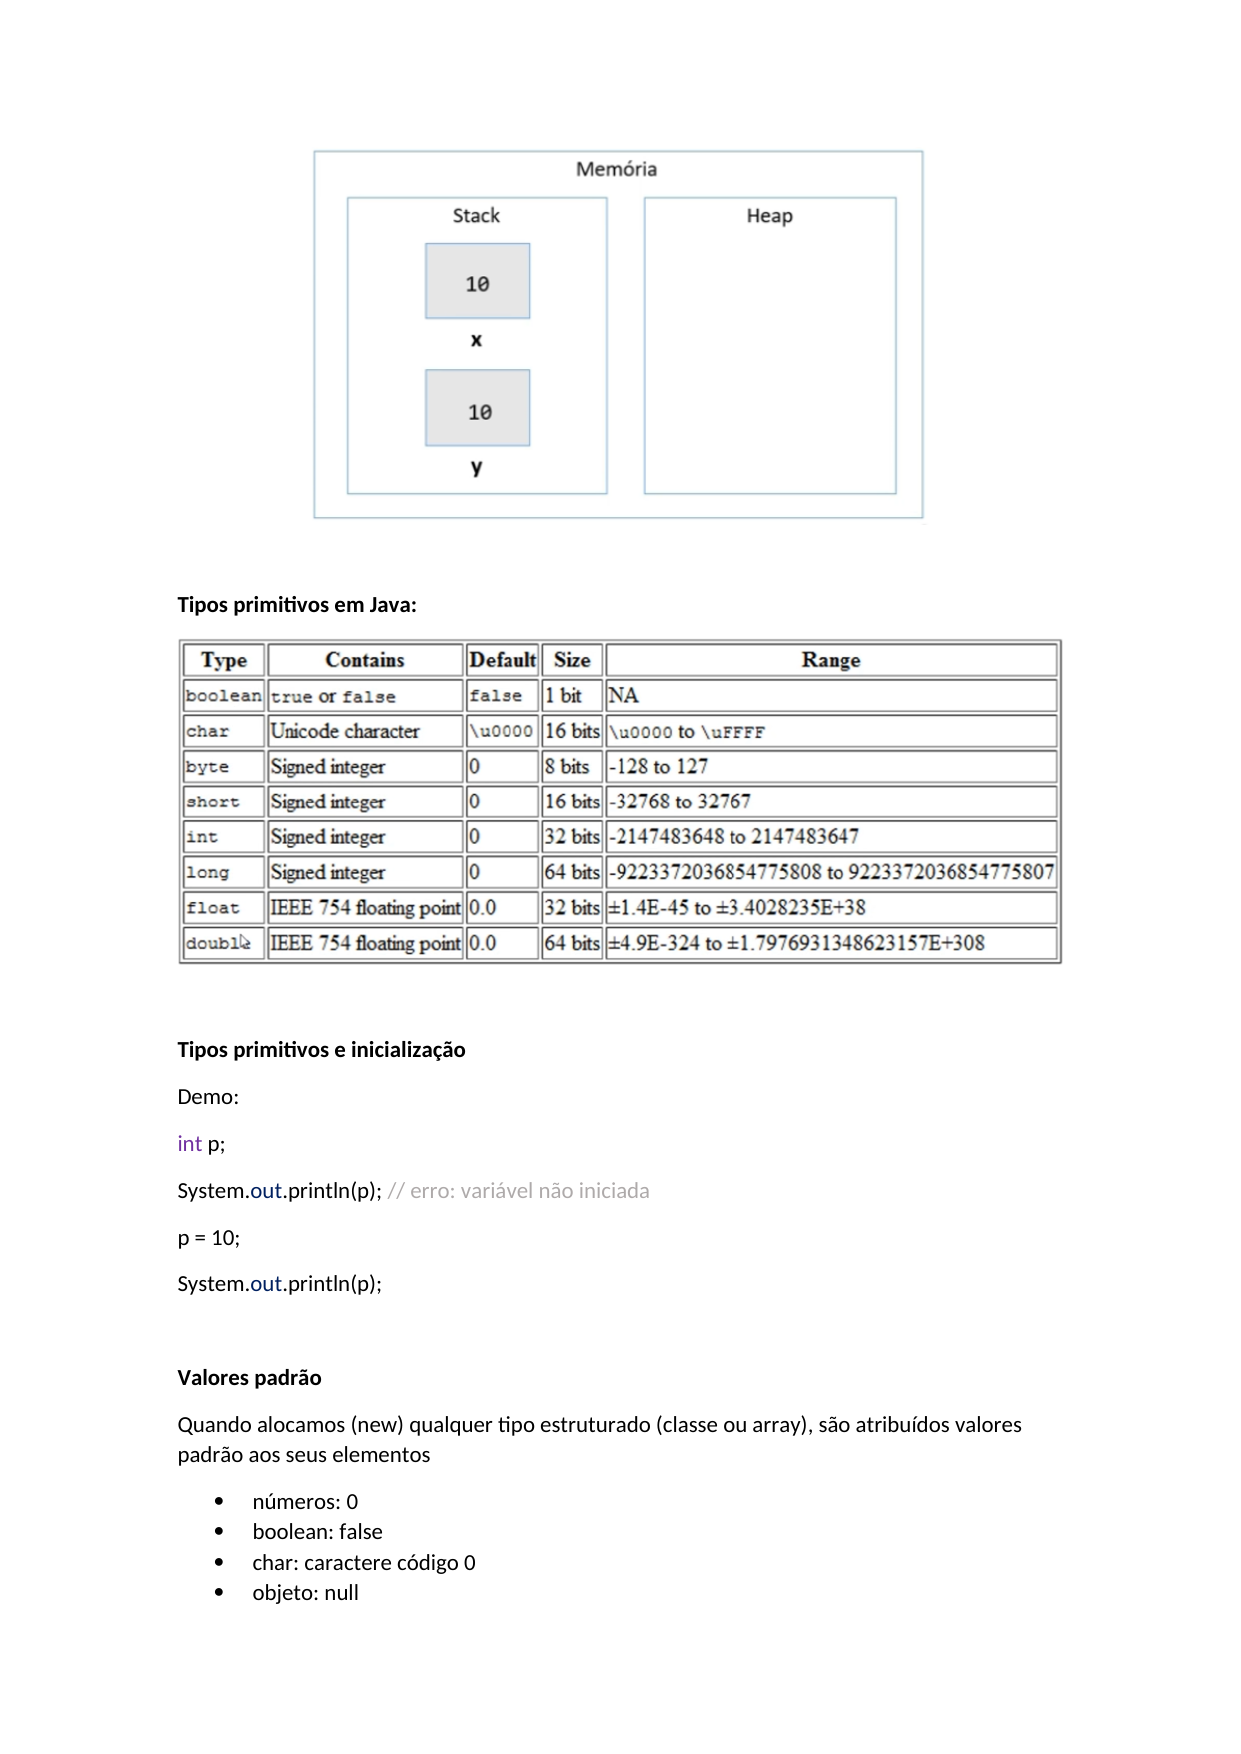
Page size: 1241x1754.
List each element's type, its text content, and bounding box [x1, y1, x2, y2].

text System.out.println(p); [177, 1269, 1063, 1297]
text Demo: [177, 1082, 1063, 1110]
text p = 10; [177, 1223, 1063, 1251]
text Tipos primitivos e inicialização [177, 1035, 1063, 1063]
list números: 0 [215, 1487, 1063, 1515]
picture [311, 147, 929, 525]
text Tipos primitivos em Java: [177, 590, 1063, 618]
list objeto: null [215, 1578, 1063, 1606]
list char: caractere código 0 [215, 1548, 1063, 1576]
text Quando alocamos (new) qualquer tipo estruturado (classe ou array), são atribuídos valores padrão aos seus elementos [177, 1410, 1063, 1468]
text int p; [177, 1129, 1063, 1157]
text System.out.println(p); // erro: variável não iniciada [177, 1176, 1063, 1204]
list boolean: false [215, 1517, 1063, 1545]
picture [177, 636, 1063, 970]
text Valores padrão [177, 1363, 1063, 1391]
